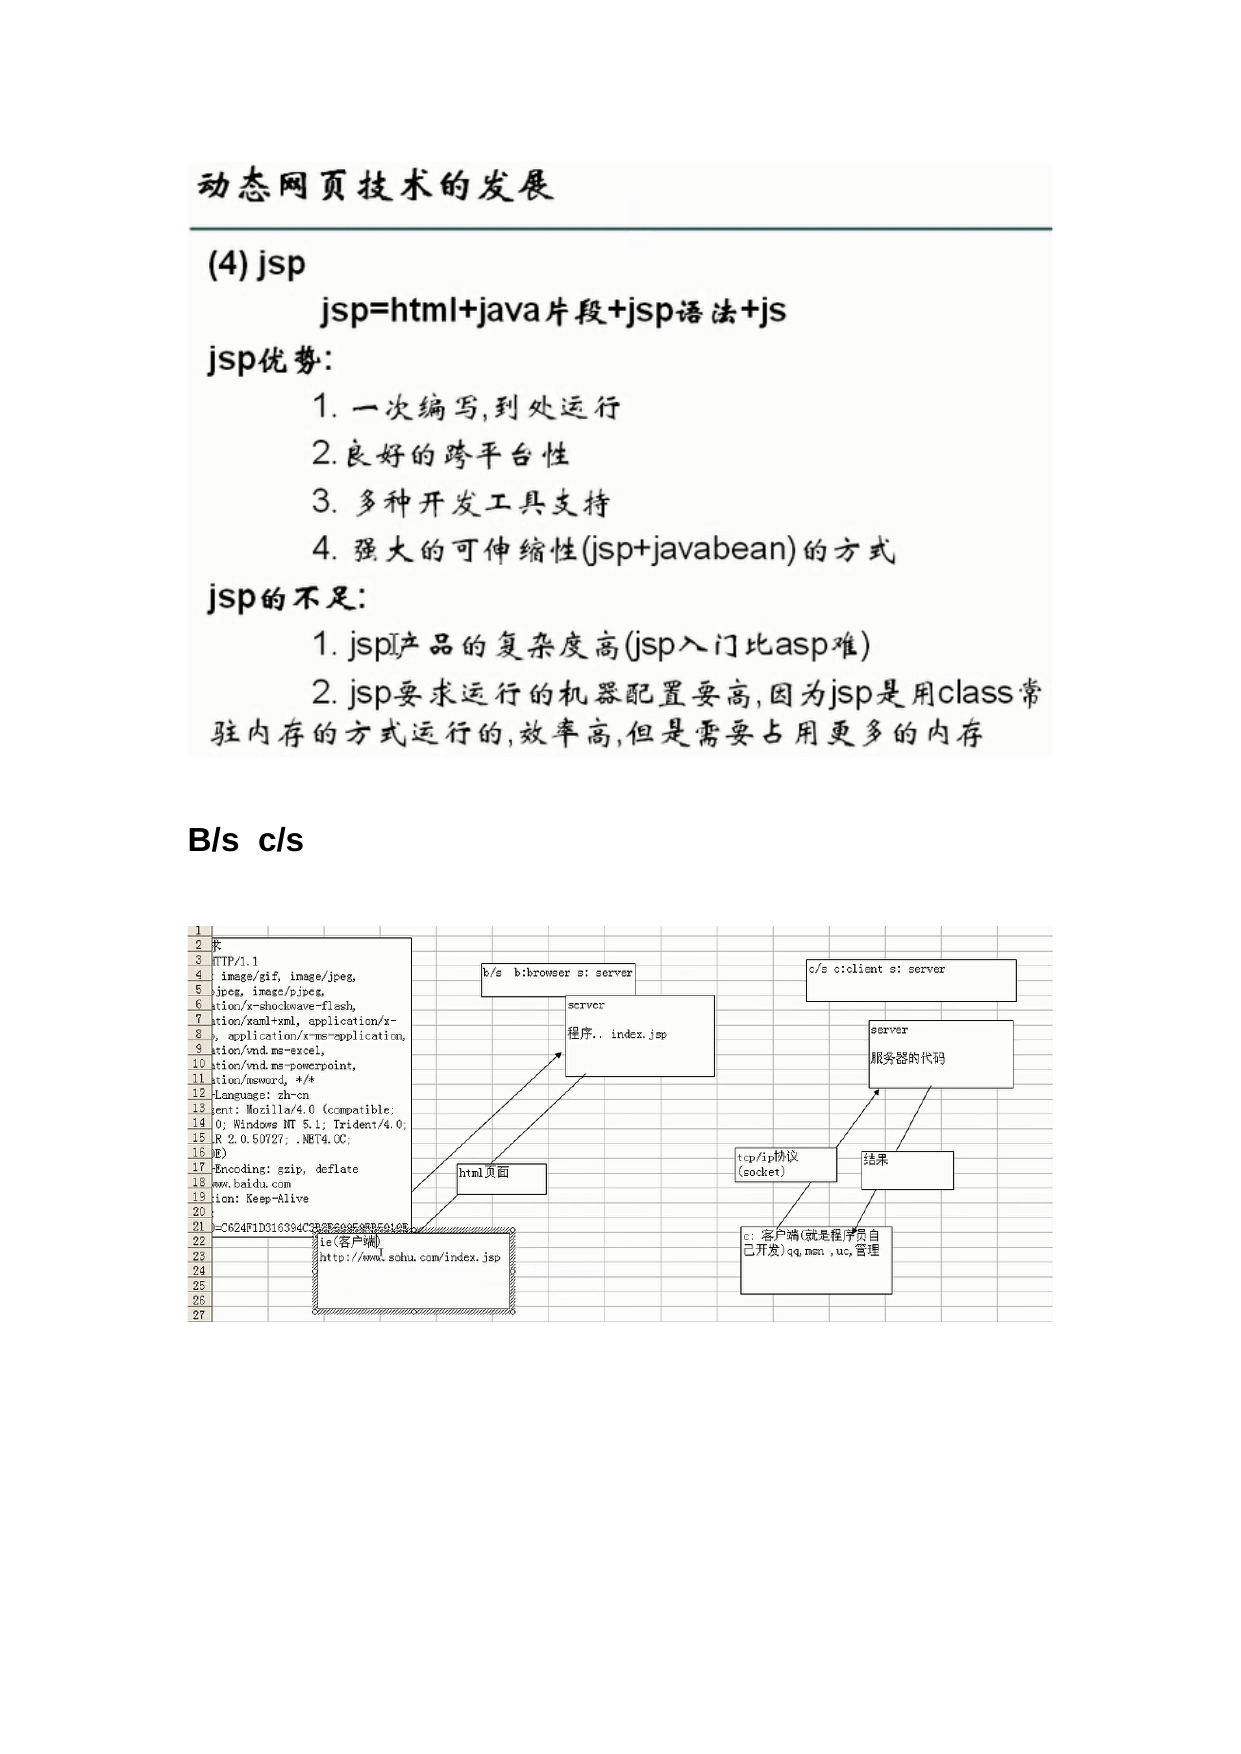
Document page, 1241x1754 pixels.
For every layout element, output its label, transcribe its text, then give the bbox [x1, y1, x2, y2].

subtitle B/s c/s [187, 807, 1053, 872]
picture [187, 926, 1053, 1322]
picture [187, 162, 1053, 757]
